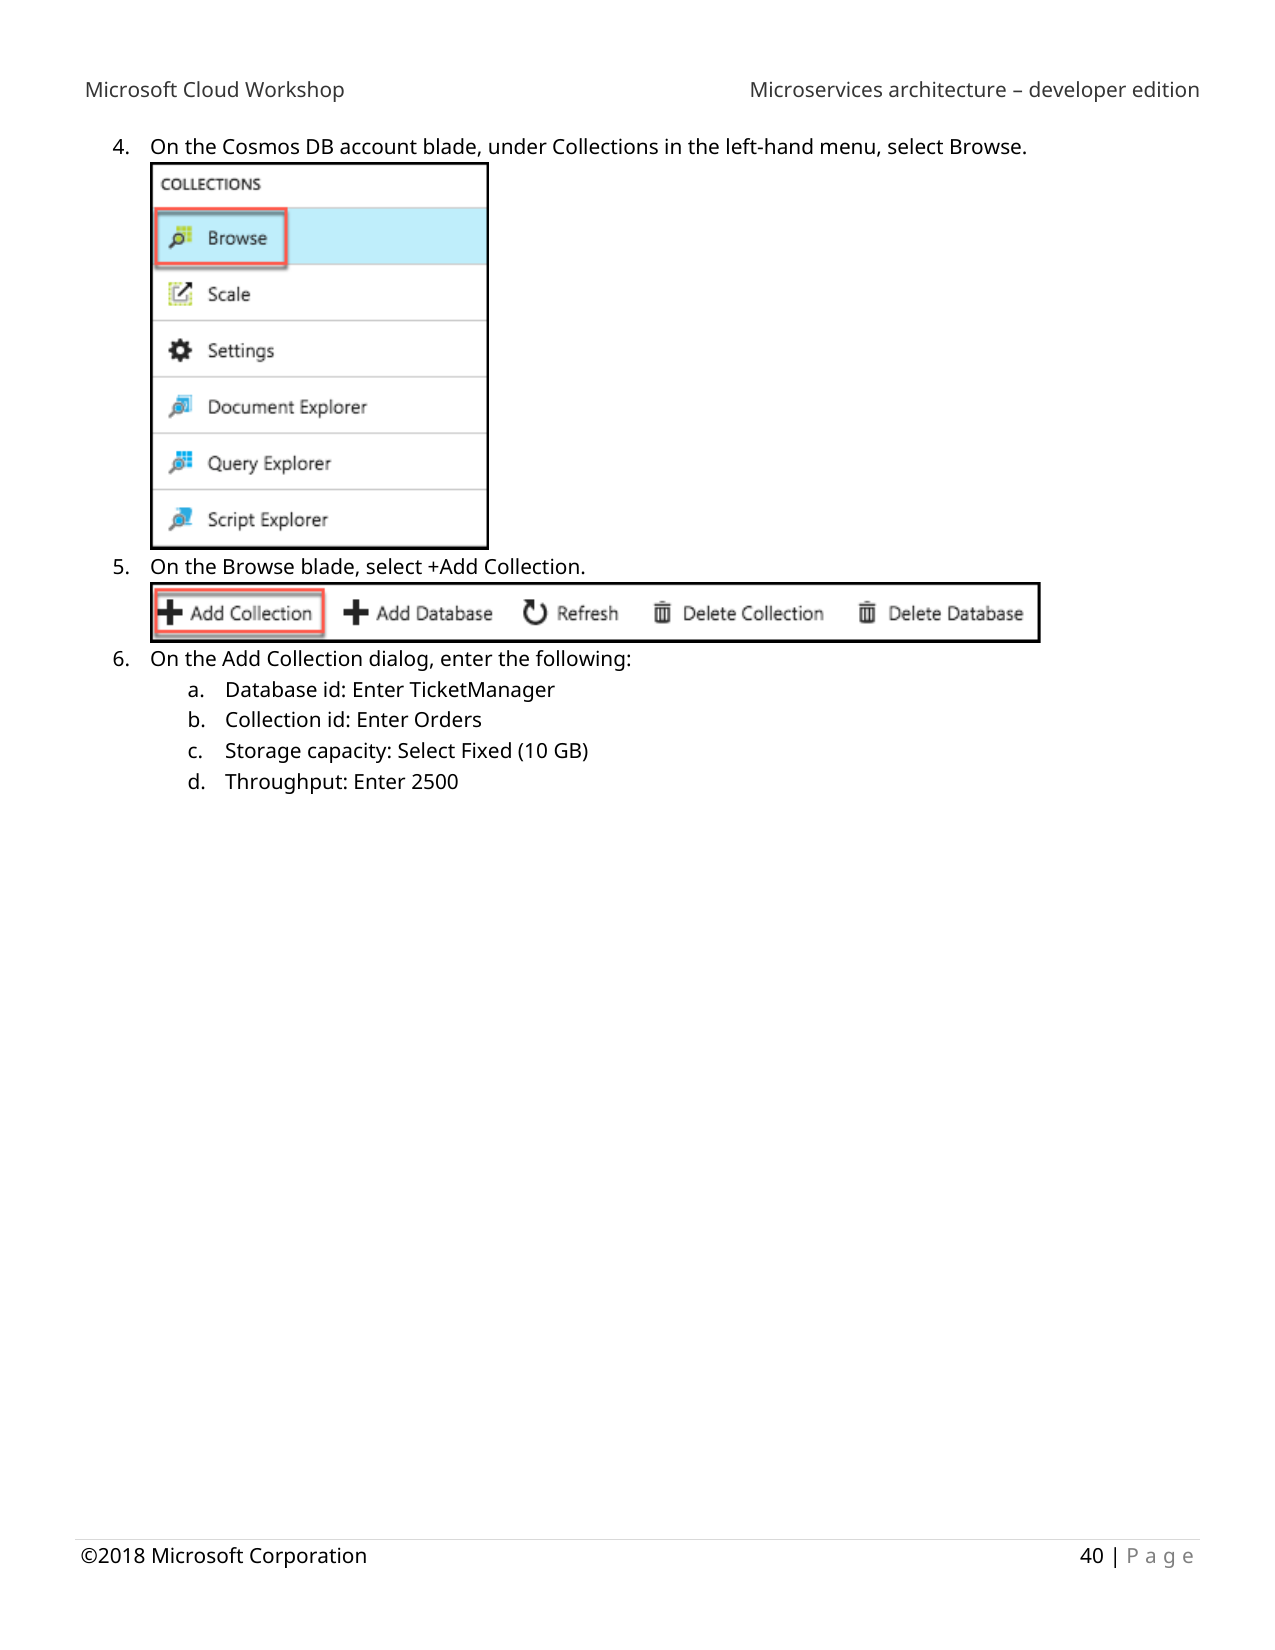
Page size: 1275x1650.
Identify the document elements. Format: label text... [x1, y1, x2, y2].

list Throughput: Enter 2500 [187, 767, 1200, 795]
list Database id: Enter TicketManager [187, 675, 1200, 703]
list Storage capacity: Select Fixed (10 GB) [187, 736, 1200, 765]
picture [150, 582, 1041, 643]
picture [150, 162, 489, 550]
list Collection id: Enter Orders [187, 706, 1200, 734]
list On the Add Collection dialog, enter the following: [112, 644, 1200, 673]
